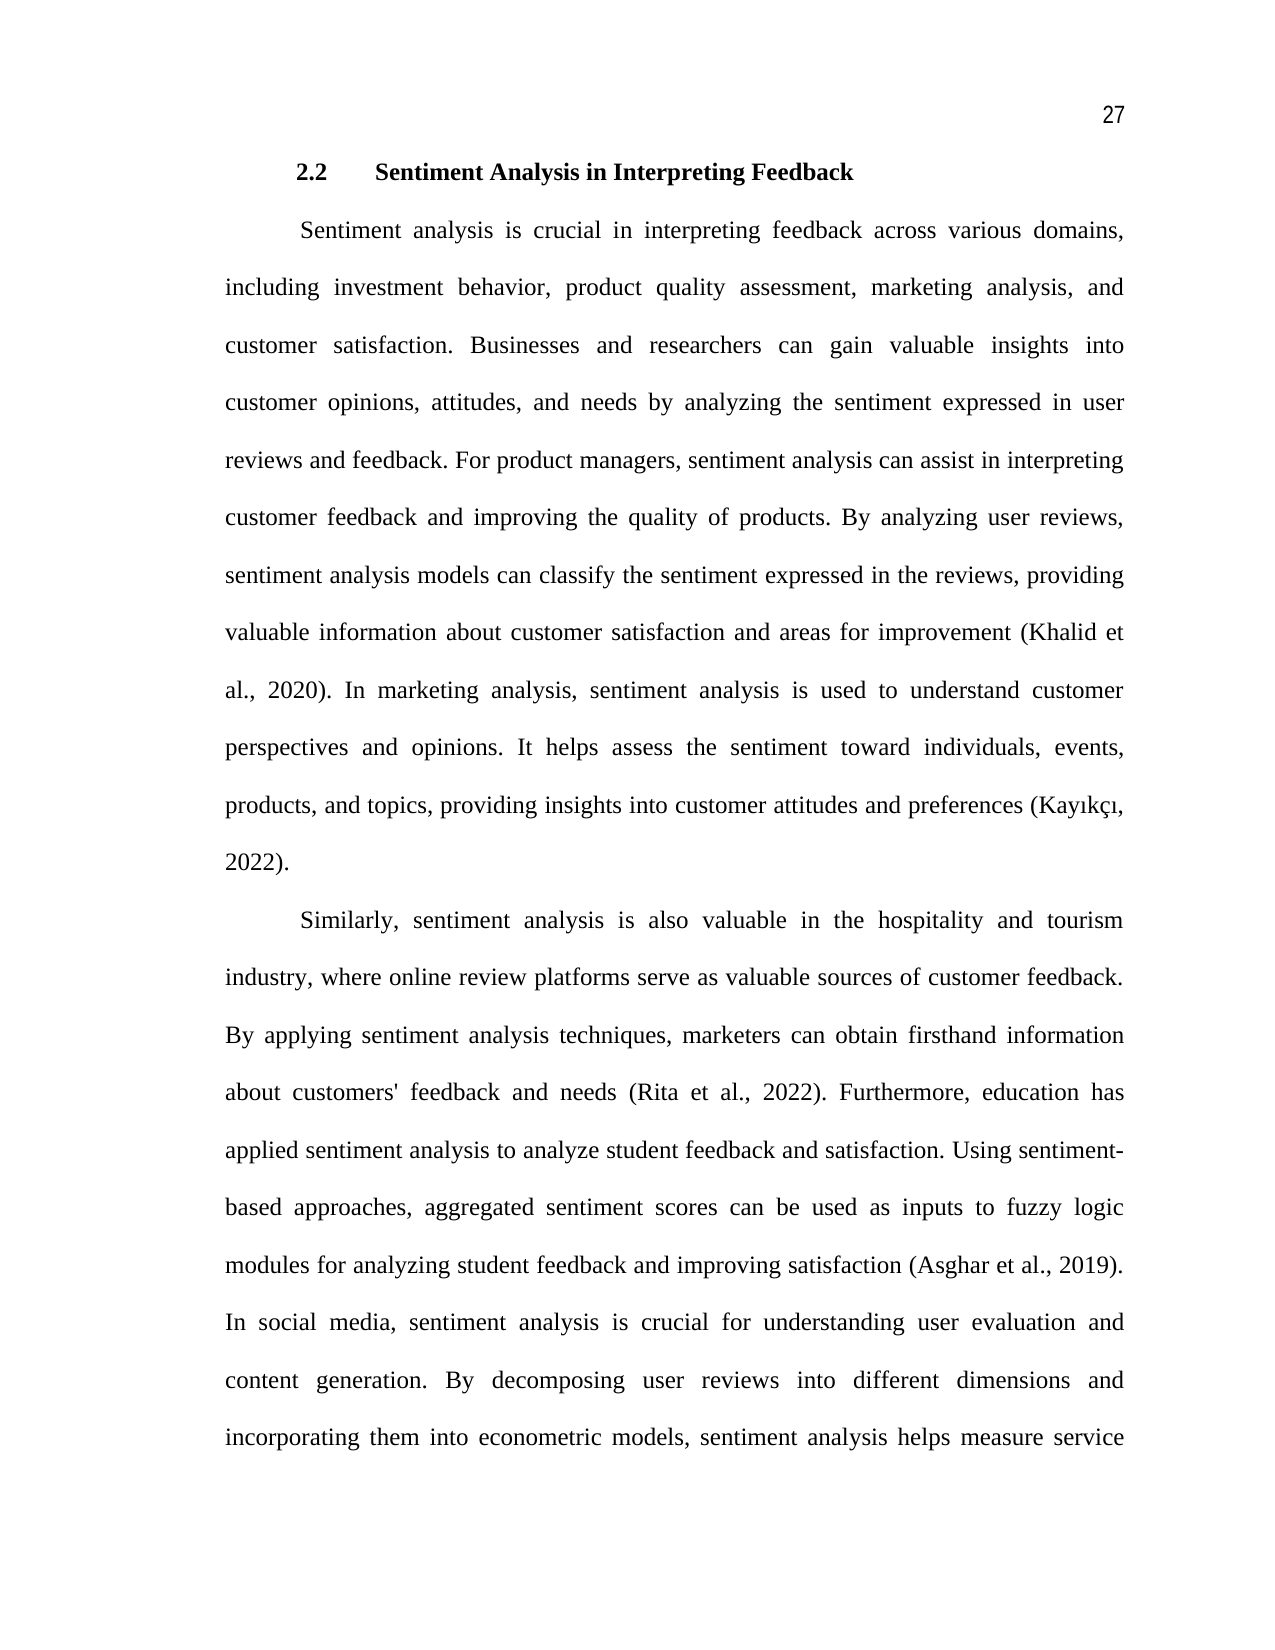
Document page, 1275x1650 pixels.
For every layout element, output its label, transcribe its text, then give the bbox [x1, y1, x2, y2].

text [225, 905, 1125, 1451]
subtitle Sentiment Analysis in Interpreting Feedback [225, 157, 1125, 186]
text Sentiment analysis is crucial in interpreting feedback across various domains, including investment behavior, product quality assessment, marketing analysis, and customer satisfaction. Businesses and researchers can gain valuable insights into customer opinions, attitudes, and needs by analyzing the sentiment expressed in user reviews and feedback. For product managers, sentiment analysis can assist in interpreting customer feedback and improving the quality of products. By analyzing user reviews, sentiment analysis models can classify the sentiment expressed in the reviews, providing valuable information about customer satisfaction and areas for improvement (Khalid et al., 2020). In marketing analysis, sentiment analysis is used to understand customer perspectives and opinions. It helps assess the sentiment toward individuals, events, products, and topics, providing insights into customer attitudes and preferences (Kayıkçı, 2022). [225, 215, 1125, 876]
